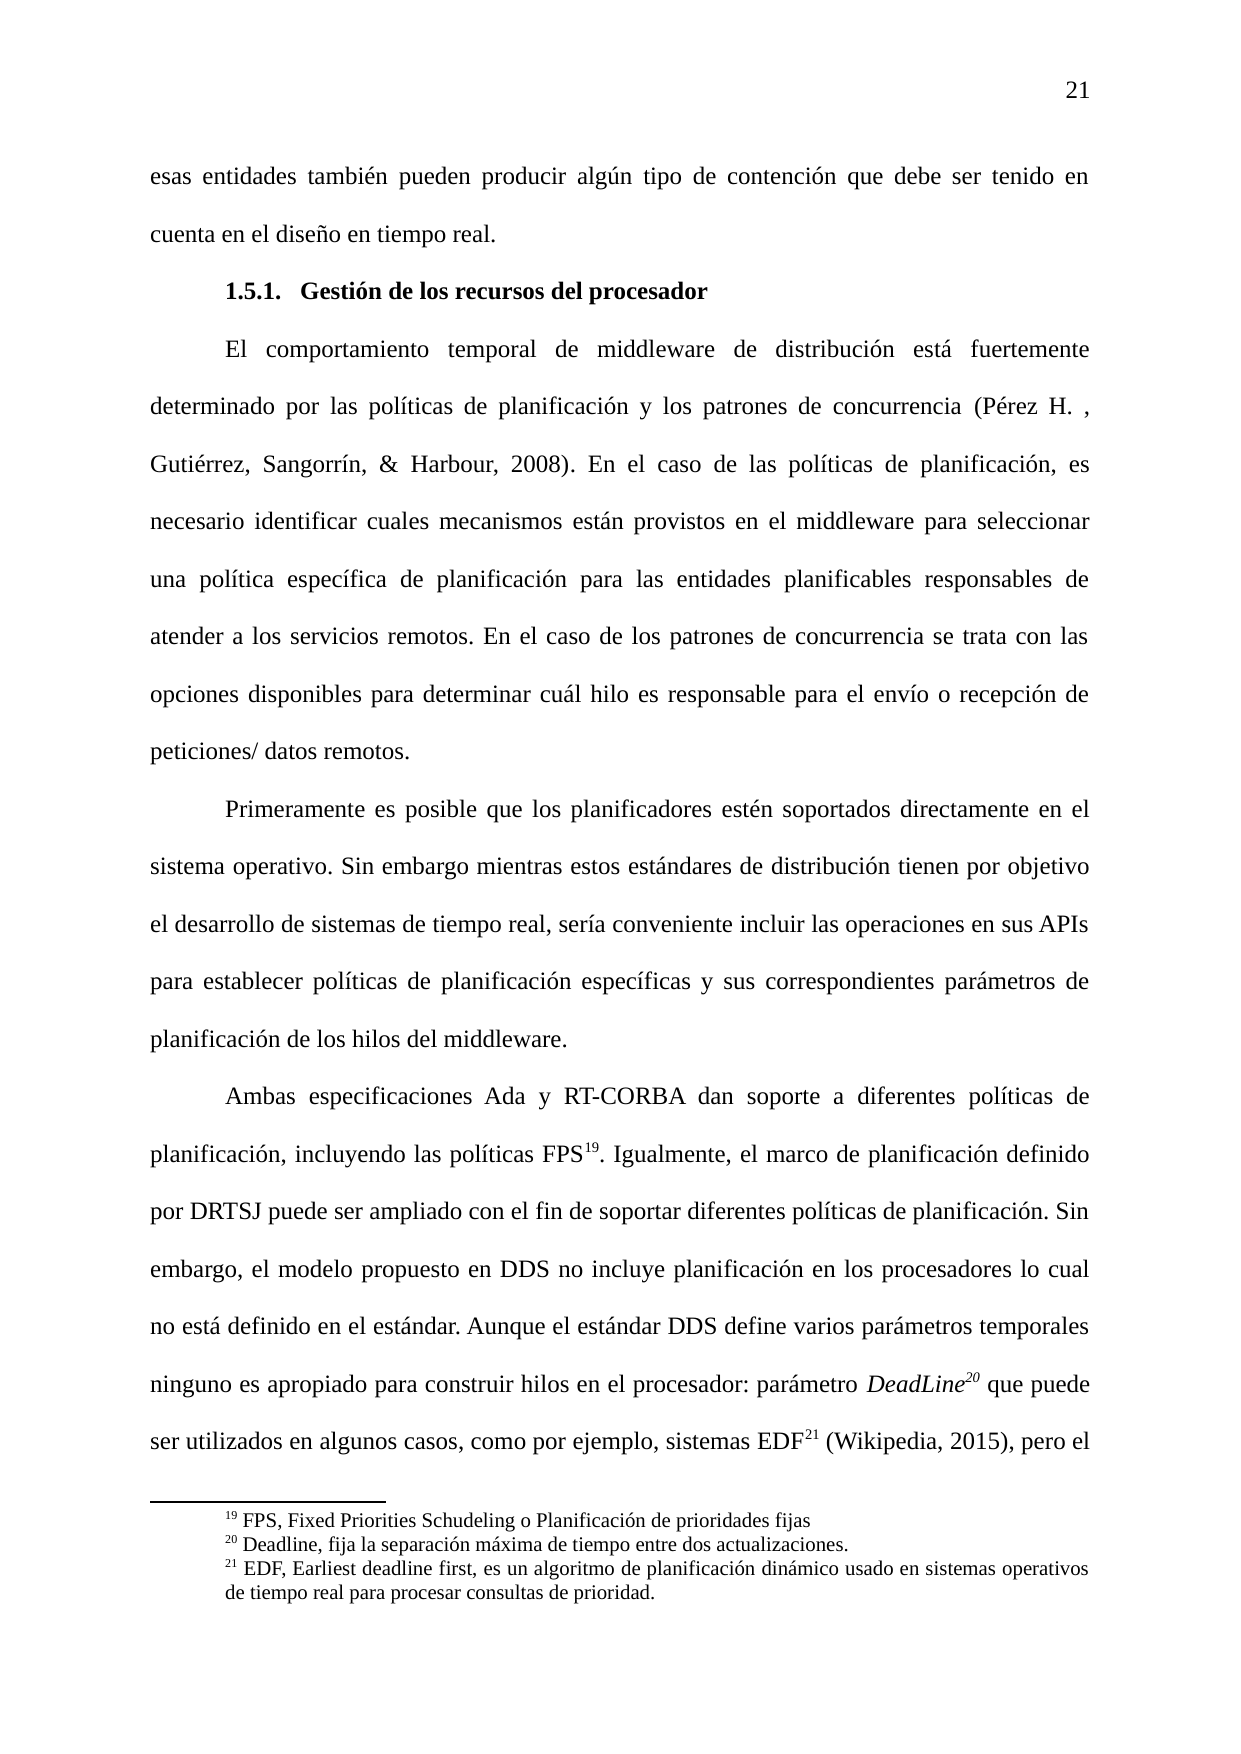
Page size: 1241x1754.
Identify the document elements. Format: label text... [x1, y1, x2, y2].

text Primeramente es posible que los planificadores estén soportados directamente en el sistema operativo. Sin embargo mientras estos estándares de distribución tienen por objetivo el desarrollo de sistemas de tiempo real, sería conveniente incluir las operaciones en sus APIs para establecer políticas de planificación específicas y sus correspondientes parámetros de planificación de los hilos del middleware. [150, 794, 1090, 1052]
subtitle Gestión de los recursos del procesador [225, 276, 1090, 305]
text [150, 161, 1090, 247]
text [150, 1081, 1090, 1455]
text El comportamiento temporal de middleware de distribución está fuertemente determinado por las políticas de planificación y los patrones de concurrencia. En el caso de las políticas de planificación, es necesario identificar cuales mecanismos están provistos en el middleware para seleccionar una política específica de planificación para las entidades planificables responsables de atender a los servicios remotos. En el caso de los patrones de concurrencia se trata con las opciones disponibles para determinar cuál hilo es responsable para el envío o recepción de peticiones/ datos remotos. [150, 334, 1090, 765]
